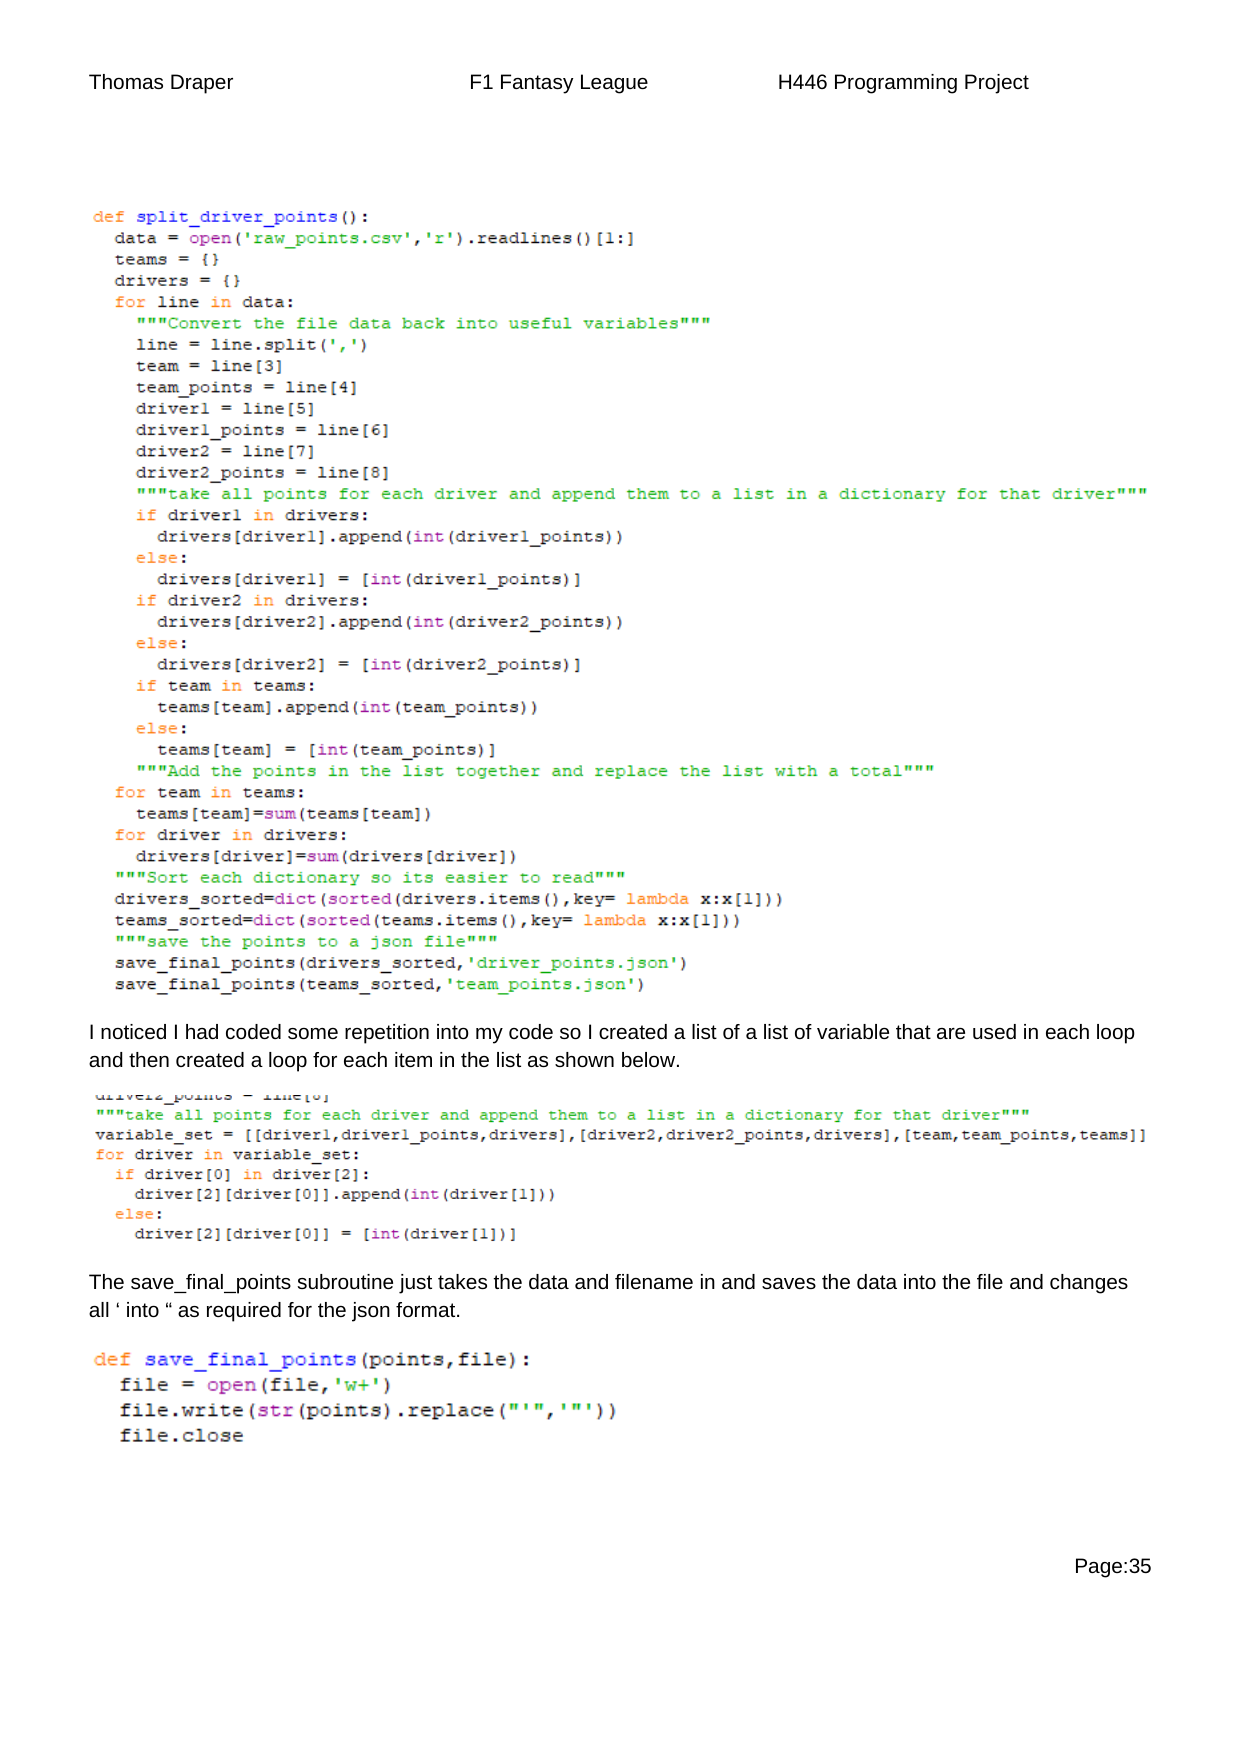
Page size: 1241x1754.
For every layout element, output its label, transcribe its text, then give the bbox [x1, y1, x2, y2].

picture [88, 206, 1152, 996]
text The save_final_points subroutine just takes the data and filename in and saves the data into the file and changes all ‘ into “ as required for the json format. [89, 1270, 1152, 1322]
picture [88, 1095, 1152, 1246]
text I noticed I had coded some repetition into my code so I created a list of a list of variable that are used in each loop and then created a loop for each item in the list as shown below. [89, 1020, 1152, 1071]
picture [88, 1346, 625, 1453]
